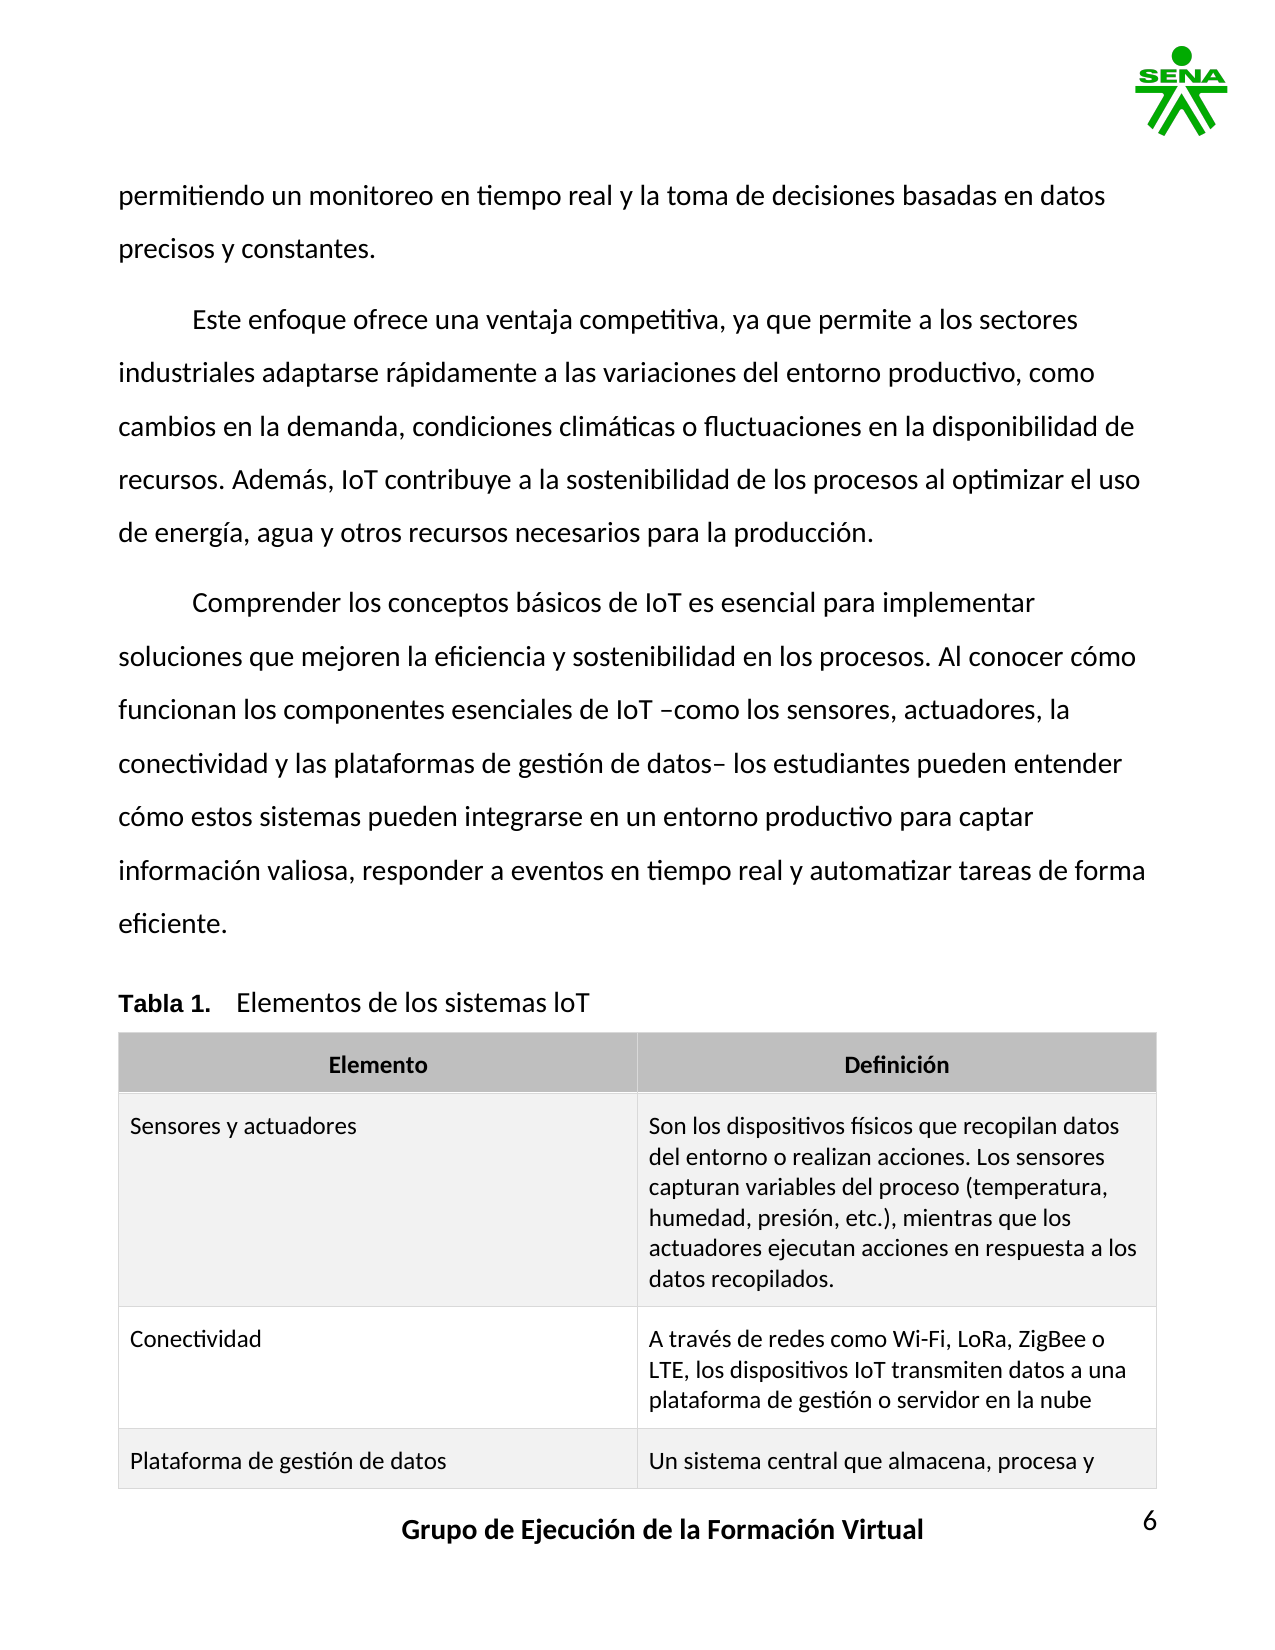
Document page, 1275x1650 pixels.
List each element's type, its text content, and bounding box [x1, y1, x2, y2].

text Comprender los conceptos básicos de IoT es esencial para implementar soluciones que mejoren la eficiencia y sostenibilidad en los procesos. Al conocer cómo funcionan los componentes esenciales de IoT –como los sensores, actuadores, la conectividad y las plataformas de gestión de datos– los estudiantes pueden entender cómo estos sistemas pueden integrarse en un entorno productivo para captar información valiosa, responder a eventos en tiempo real y automatizar tareas de forma eficiente. [118, 584, 1157, 941]
table_cell A través de redes como Wi-Fi, LoRa, ZigBee o LTE, los dispositivos IoT transmiten datos a una plataforma de gestión o servidor en la nube [638, 1307, 1156, 1428]
table_header Definición [638, 1033, 1156, 1092]
text Este enfoque ofrece una ventaja competitiva, ya que permite a los sectores industriales adaptarse rápidamente a las variaciones del entorno productivo, como cambios en la demanda, condiciones climáticas o fluctuaciones en la disponibilidad de recursos. Además, IoT contribuye a la sostenibilidad de los procesos al optimizar el uso de energía, agua y otros recursos necesarios para la producción. [118, 301, 1157, 550]
table_cell Plataforma de gestión de datos [119, 1429, 637, 1488]
picture [1135, 46, 1228, 136]
table_cell Conectividad [119, 1307, 637, 1428]
text Elementos de los sistemas loT [118, 984, 1157, 1019]
table_header Elemento [119, 1033, 637, 1092]
table_cell Sensores y actuadores [119, 1094, 637, 1306]
table_cell Son los dispositivos físicos que recopilan datos del entorno o realizan acciones. Los sensores capturan variables del proceso (temperatura, humedad, presión, etc.), mientras que los actuadores ejecutan acciones en respuesta a los datos recopilados. [638, 1094, 1156, 1306]
